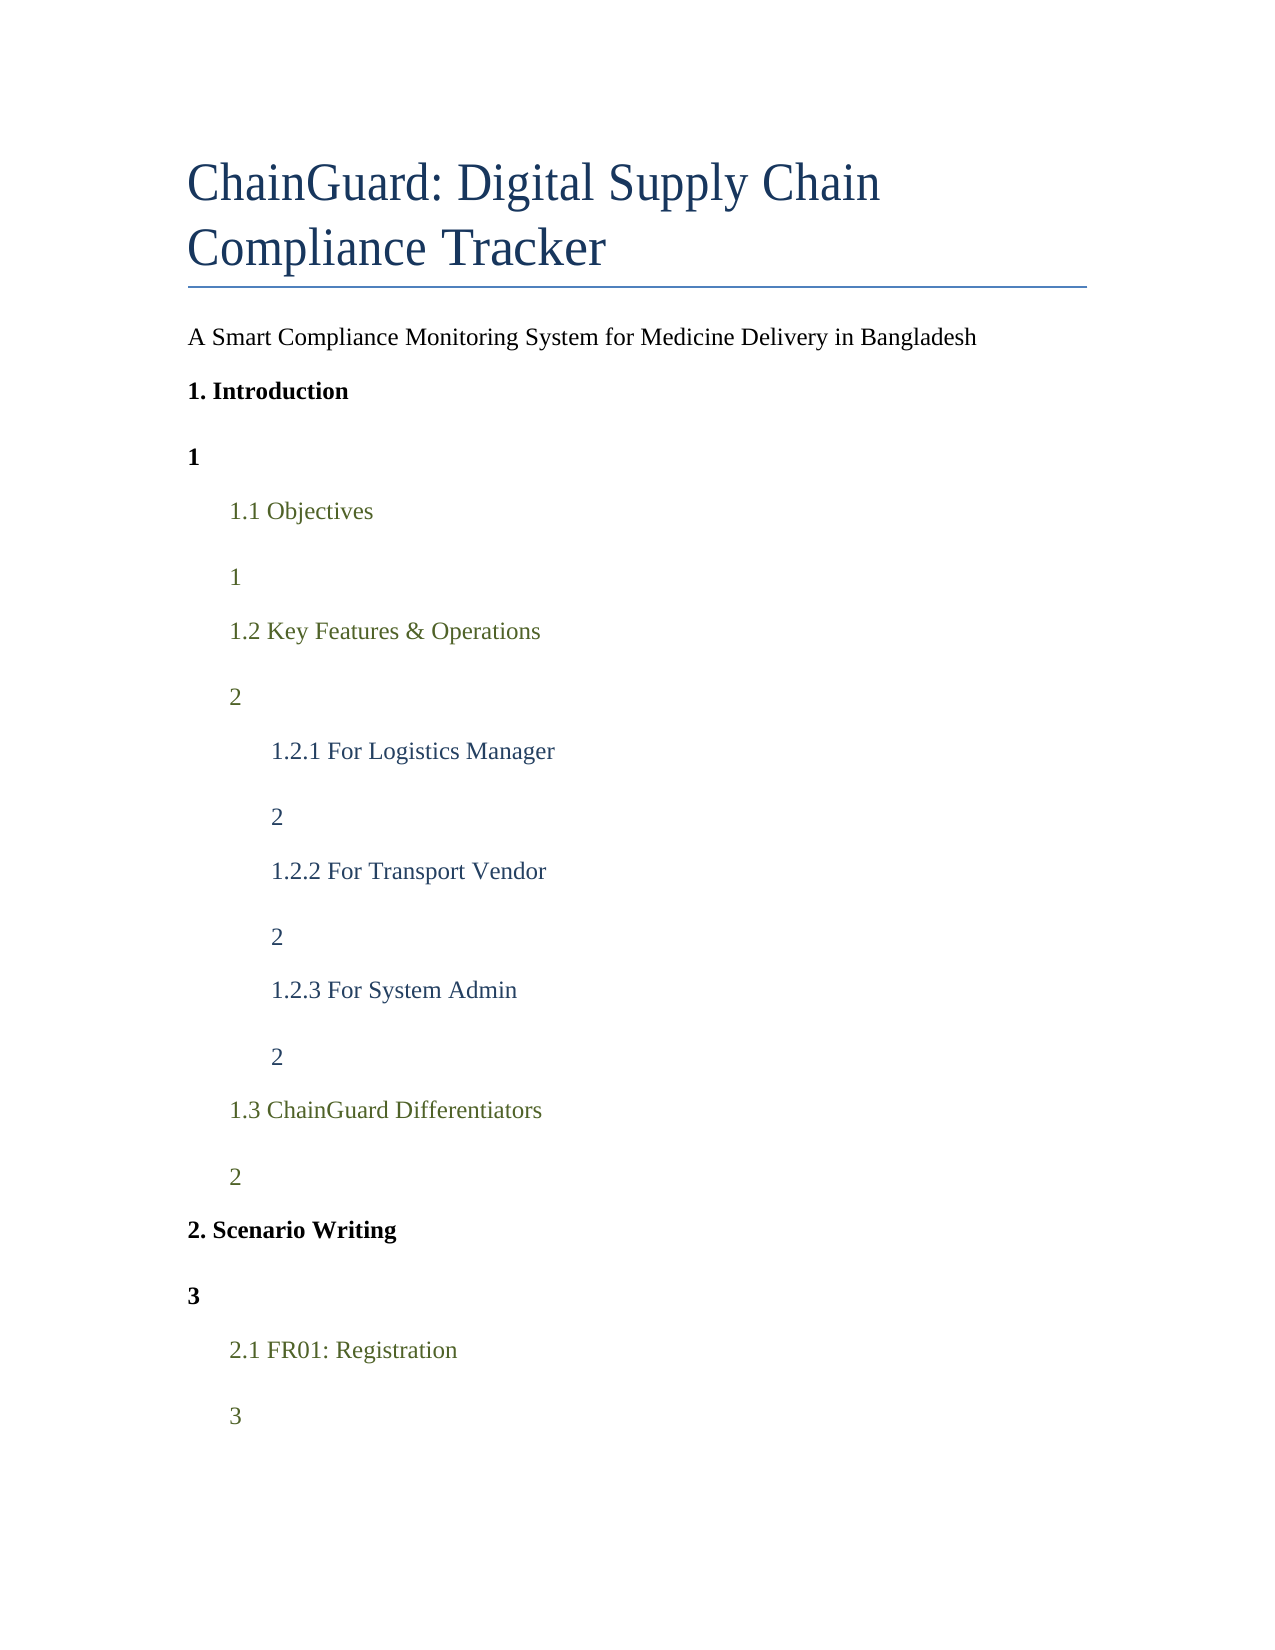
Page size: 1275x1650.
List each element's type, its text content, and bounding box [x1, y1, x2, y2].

text 1. Introduction 1 [187, 376, 1087, 471]
text A Smart Compliance Monitoring System for Medicine Delivery in Bangladesh [187, 322, 1087, 351]
text 1.2.2 For Transport Vendor 2 [271, 856, 1087, 951]
text 1.2.1 For Logistics Manager 2 [271, 736, 1087, 831]
text 1.2.3 For System Admin 2 [271, 976, 1087, 1070]
title ChainGuard: Digital Supply Chain Compliance Tracker [187, 150, 1087, 288]
text 1.2 Key Features & Operations 2 [229, 616, 1087, 711]
text 1.1 Objectives 1 [229, 496, 1087, 591]
text 2.1 FR01: Registration 3 [229, 1335, 1087, 1430]
text 2. Scenario Writing 3 [187, 1215, 1087, 1310]
text 1.3 ChainGuard Differentiators 2 [229, 1096, 1087, 1190]
